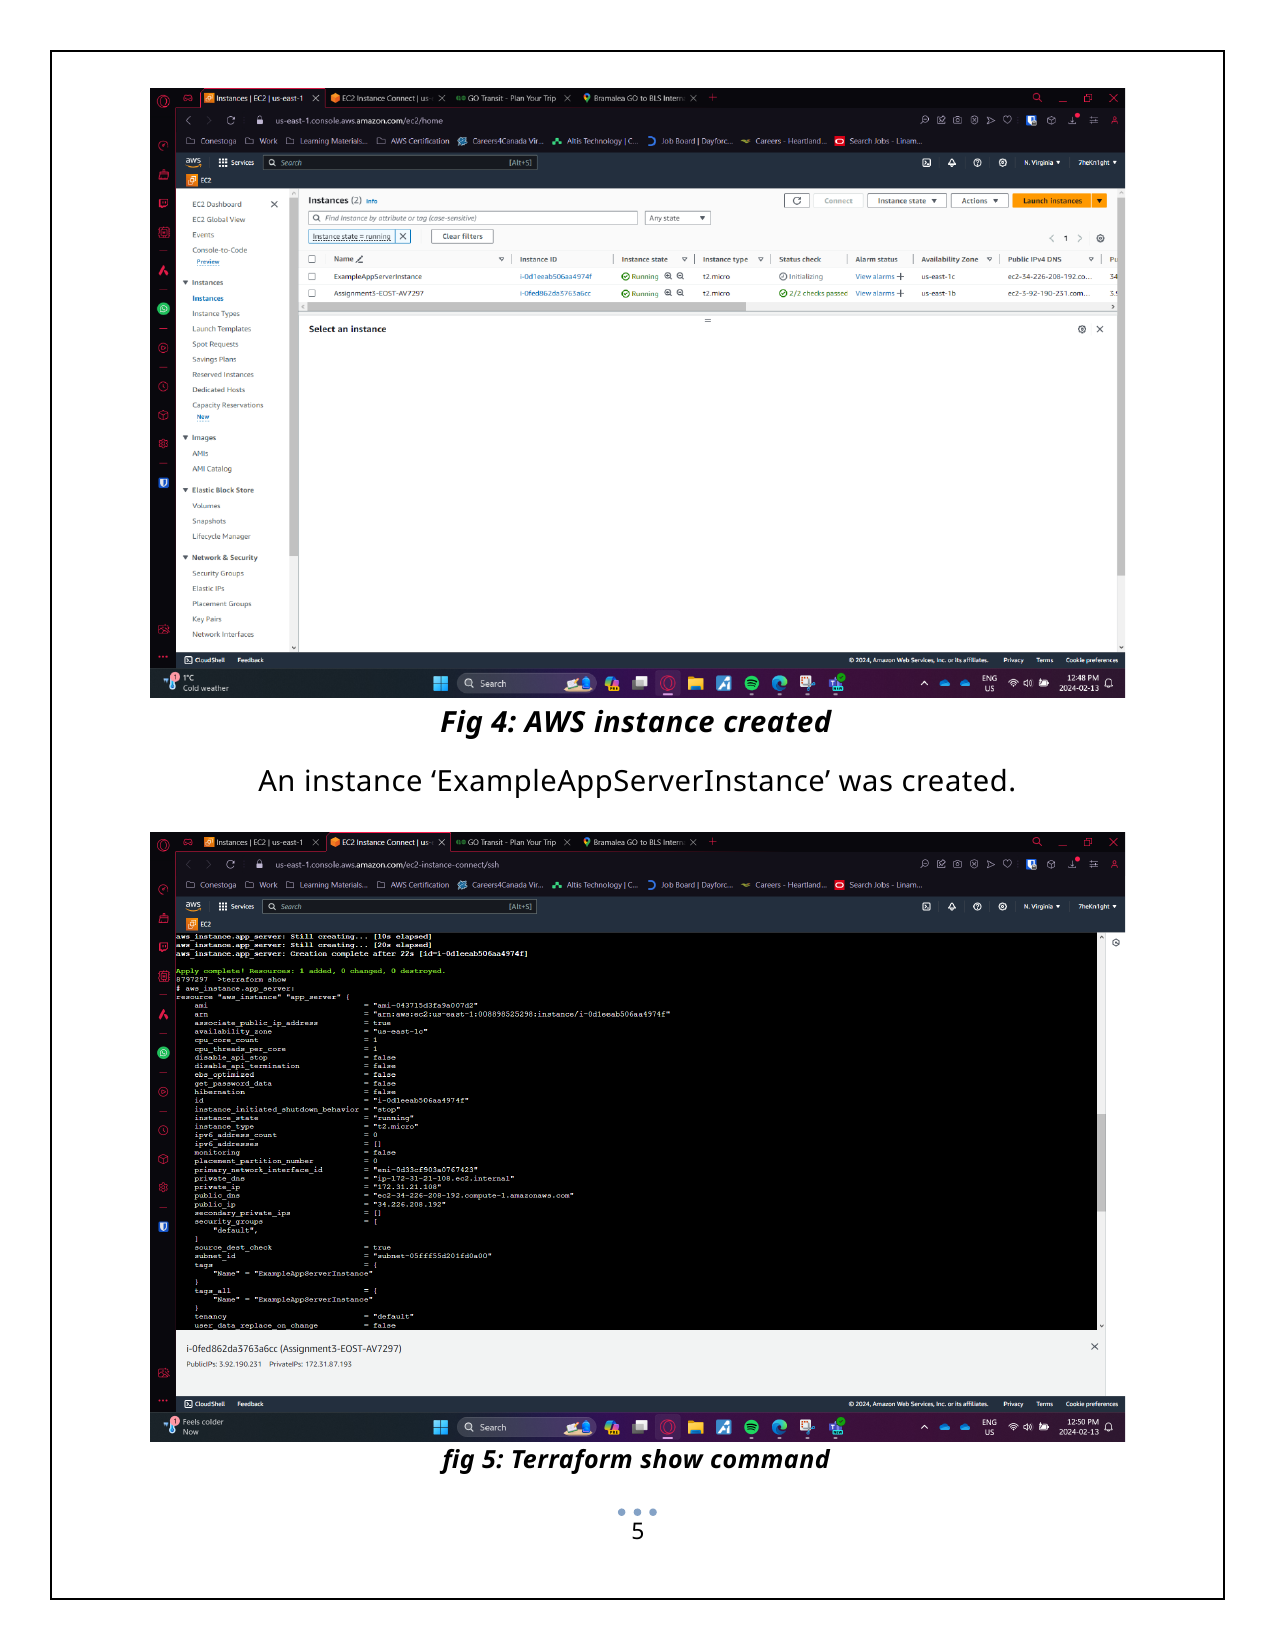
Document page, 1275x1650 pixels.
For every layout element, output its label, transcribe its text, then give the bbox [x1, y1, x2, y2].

text An instance ‘ExampleAppServerInstance’ was created. [150, 761, 1125, 800]
text Fig 4: AWS instance created [150, 698, 1125, 741]
picture [150, 832, 1125, 1442]
text fig 5: Terraform show command [150, 1442, 1125, 1476]
picture [150, 88, 1125, 698]
